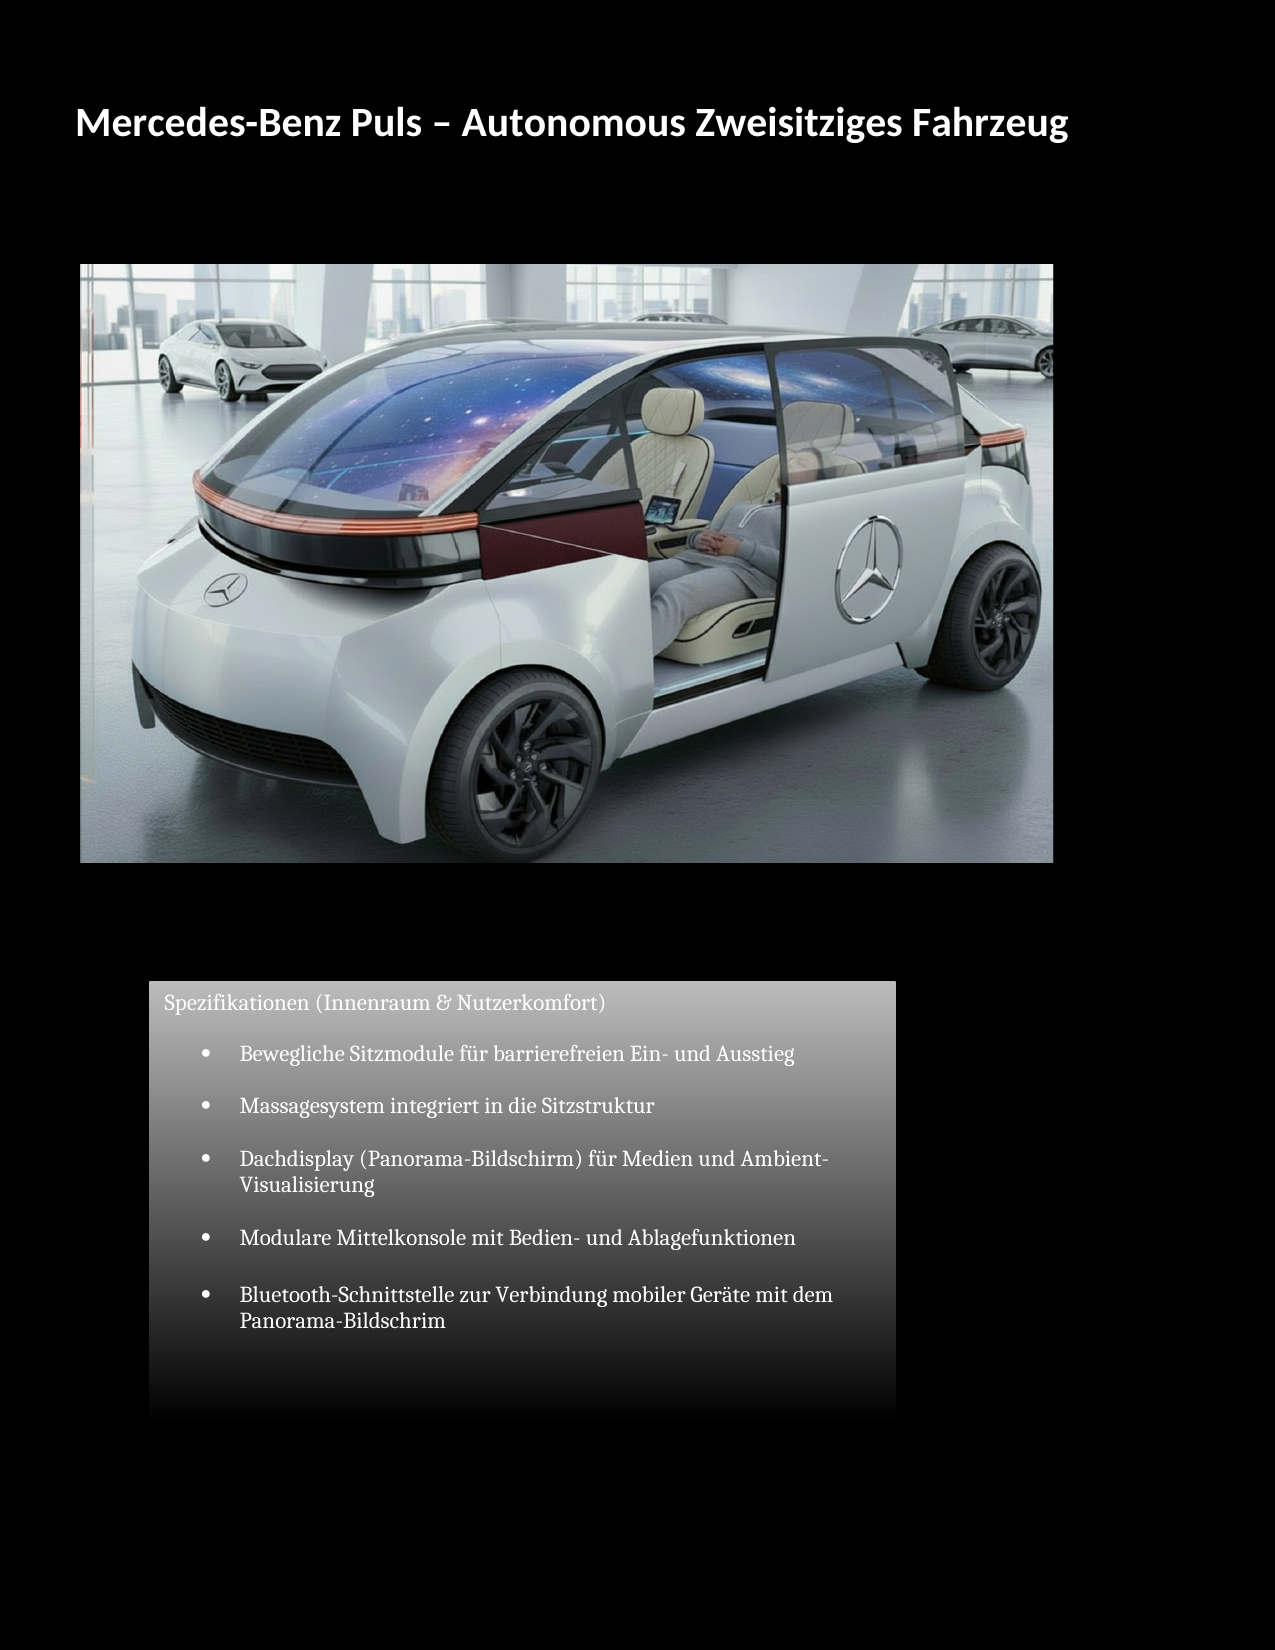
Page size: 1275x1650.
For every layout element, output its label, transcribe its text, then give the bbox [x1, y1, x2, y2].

subtitle Mercedes-Benz Puls – Autonomous Zweisitziges Fahrzeug [75, 96, 1200, 147]
picture [75, 264, 1058, 863]
